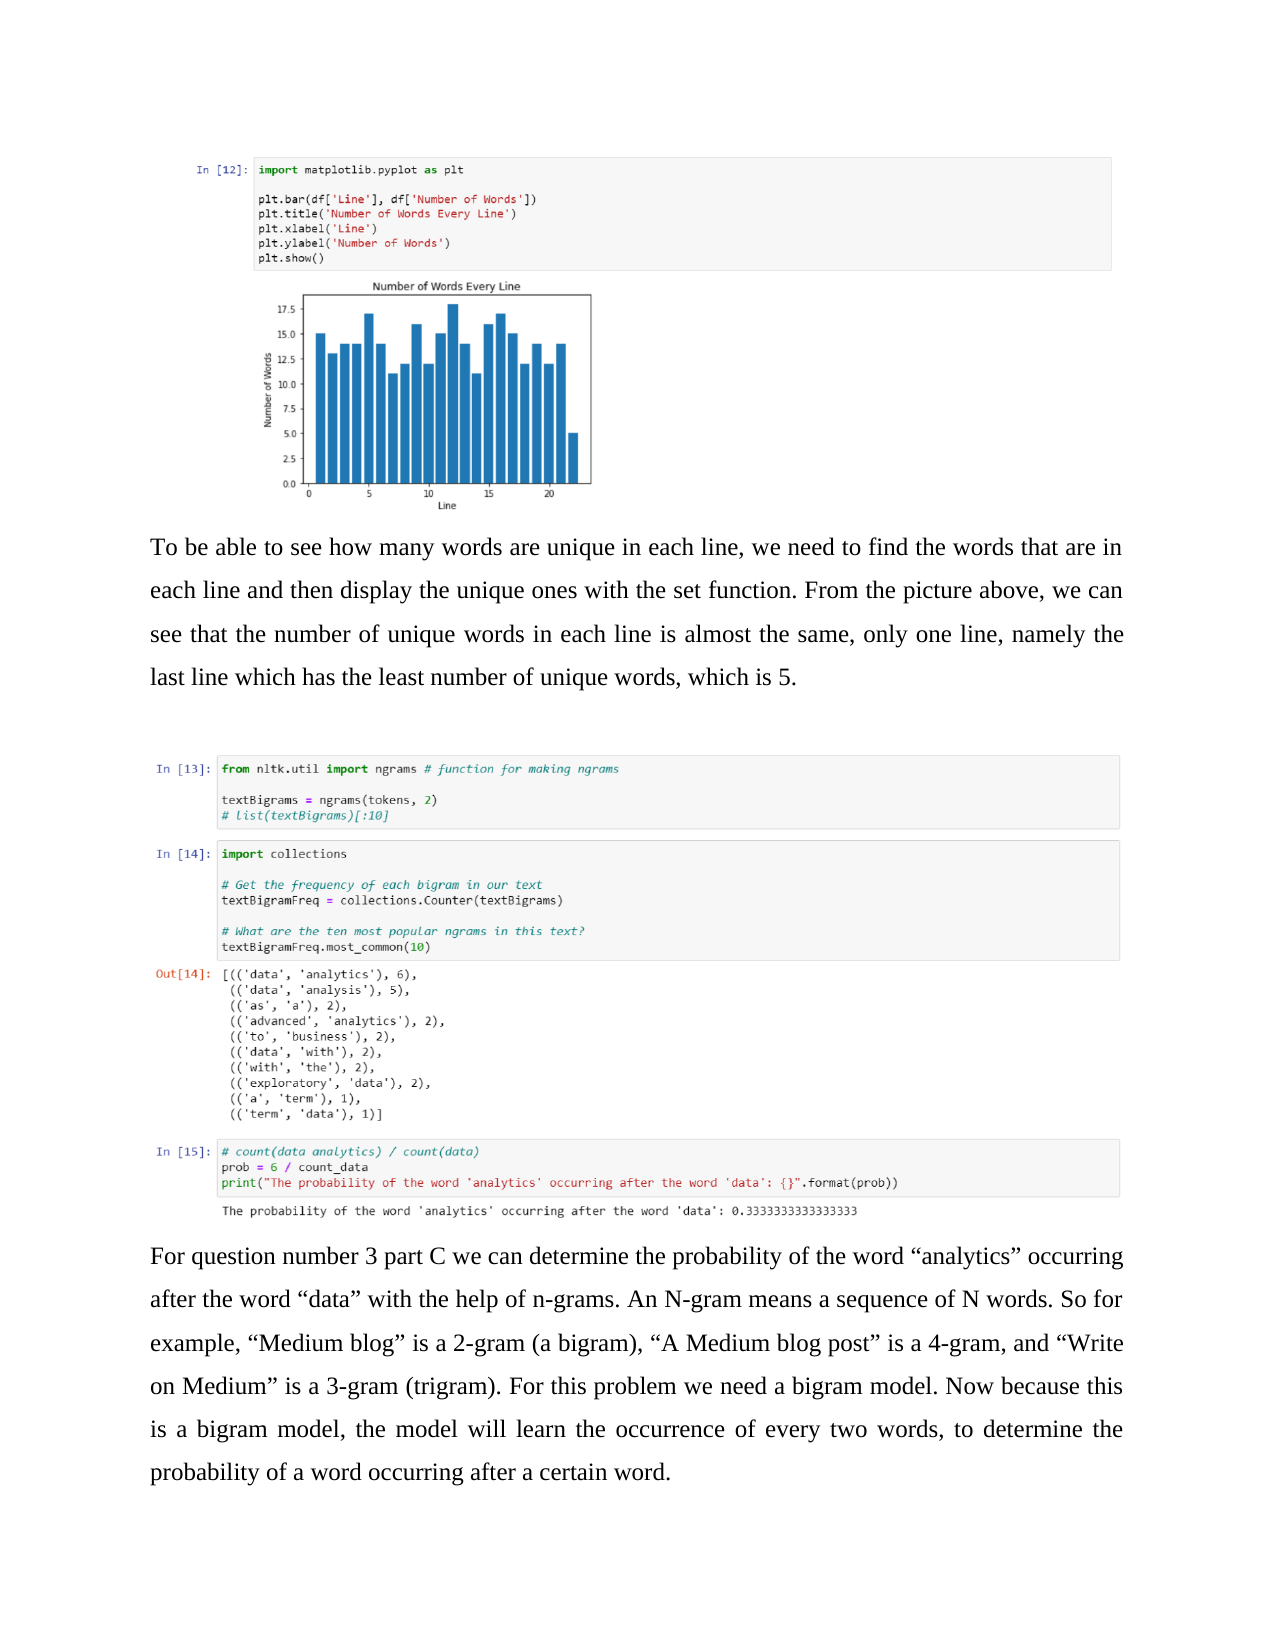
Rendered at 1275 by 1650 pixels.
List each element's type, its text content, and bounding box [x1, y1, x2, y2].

text To be able to see how many words are unique in each line, we need to find the words that are in each line and then display the unique ones with the set function. From the picture above, we can see that the number of unique words in each line is almost the same, only one line, namely the last line which has the least number of unique words, which is 5. [150, 532, 1125, 691]
picture [150, 748, 1125, 1228]
text For question number 3 part C we can determine the probability of the word “analytics” occurring after the word “data” with the help of n-grams. An N-gram means a sequence of N words. So for example, “Medium blog” is a 2-gram (a bigram), “A Medium blog post” is a 4-gram, and “Write on Medium” is a 3-gram (trigram). For this problem we need a bigram model. Now because this is a bigram model, the model will learn the occurrence of every two words, to determine the probability of a word occurring after a certain word. [150, 1241, 1125, 1486]
picture [150, 150, 1125, 519]
